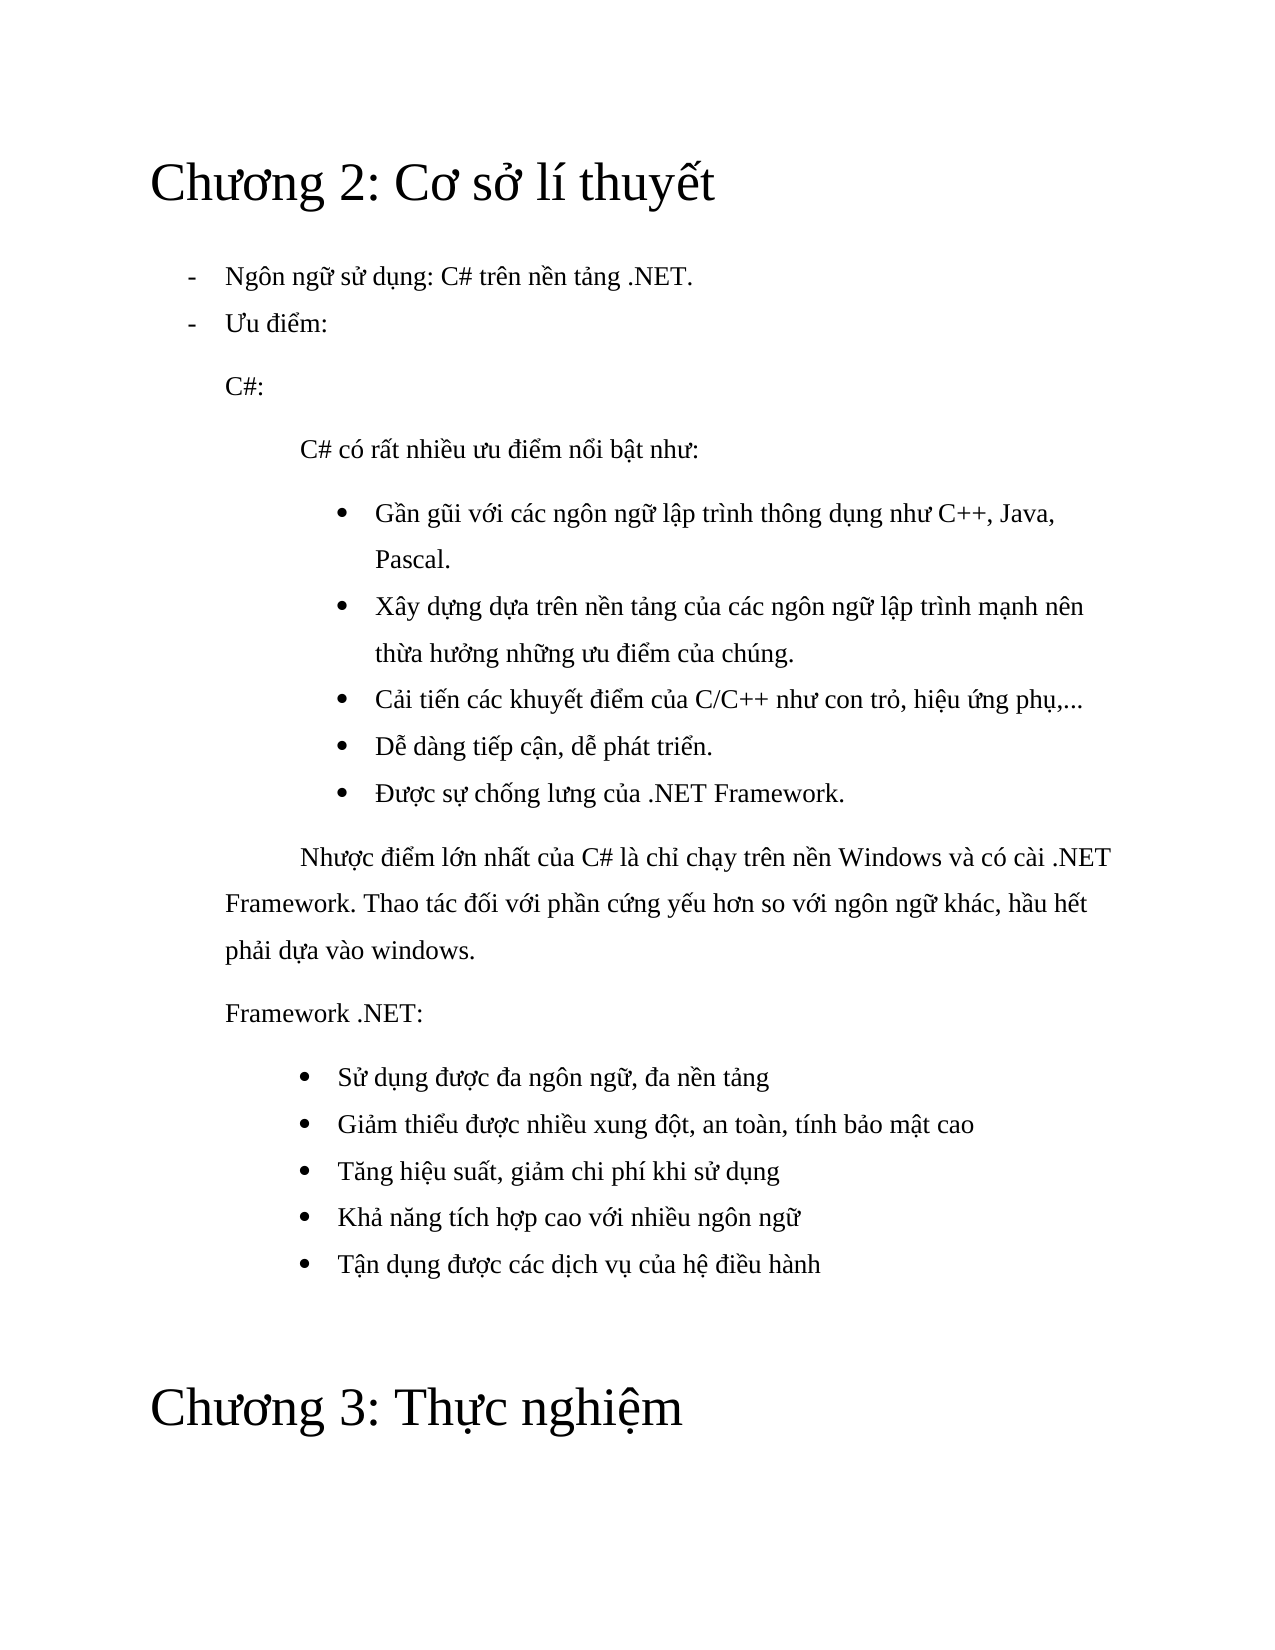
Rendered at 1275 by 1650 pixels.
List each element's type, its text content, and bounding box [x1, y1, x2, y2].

list Khả năng tích hợp cao với nhiều ngôn ngữ [300, 1202, 1125, 1233]
text Chương 3: Thực nghiệm [150, 1375, 1125, 1438]
list Tận dụng được các dịch vụ của hệ điều hành [300, 1248, 1125, 1280]
list Giảm thiểu được nhiều xung đột, an toàn, tính bảo mật cao [300, 1108, 1125, 1139]
list Tăng hiệu suất, giảm chi phí khi sử dụng [300, 1155, 1125, 1186]
text Nhược điểm lớn nhất của C# là chỉ chạy trên nền Windows và có cài .NET Framework. Thao tác đối với phần cứng yếu hơn so với ngôn ngữ khác, hầu hết phải dựa vào windows. [225, 841, 1125, 965]
list Ưu điểm: [187, 307, 1125, 338]
text Chương 2: Cơ sở lí thuyết [150, 150, 1125, 212]
text C# có rất nhiều ưu điểm nổi bật như: [225, 433, 1125, 464]
list Xây dựng dựa trên nền tảng của các ngôn ngữ lập trình mạnh nên thừa hưởng những ưu điểm của chúng. [337, 590, 1125, 668]
list Ngôn ngữ sử dụng: C# trên nền tảng .NET. [187, 260, 1125, 291]
text Framework .NET: [187, 998, 1125, 1029]
list Gần gũi với các ngôn ngữ lập trình thông dụng như C++, Java, Pascal. [337, 497, 1125, 575]
list Cải tiến các khuyết điểm của C/C++ như con trỏ, hiệu ứng phụ,... [337, 684, 1125, 715]
text C#: [150, 370, 1125, 401]
list Sử dụng được đa ngôn ngữ, đa nền tảng [300, 1061, 1125, 1092]
list Dễ dàng tiếp cận, dễ phát triển. [337, 731, 1125, 762]
list Được sự chống lưng của .NET Framework. [337, 777, 1125, 809]
